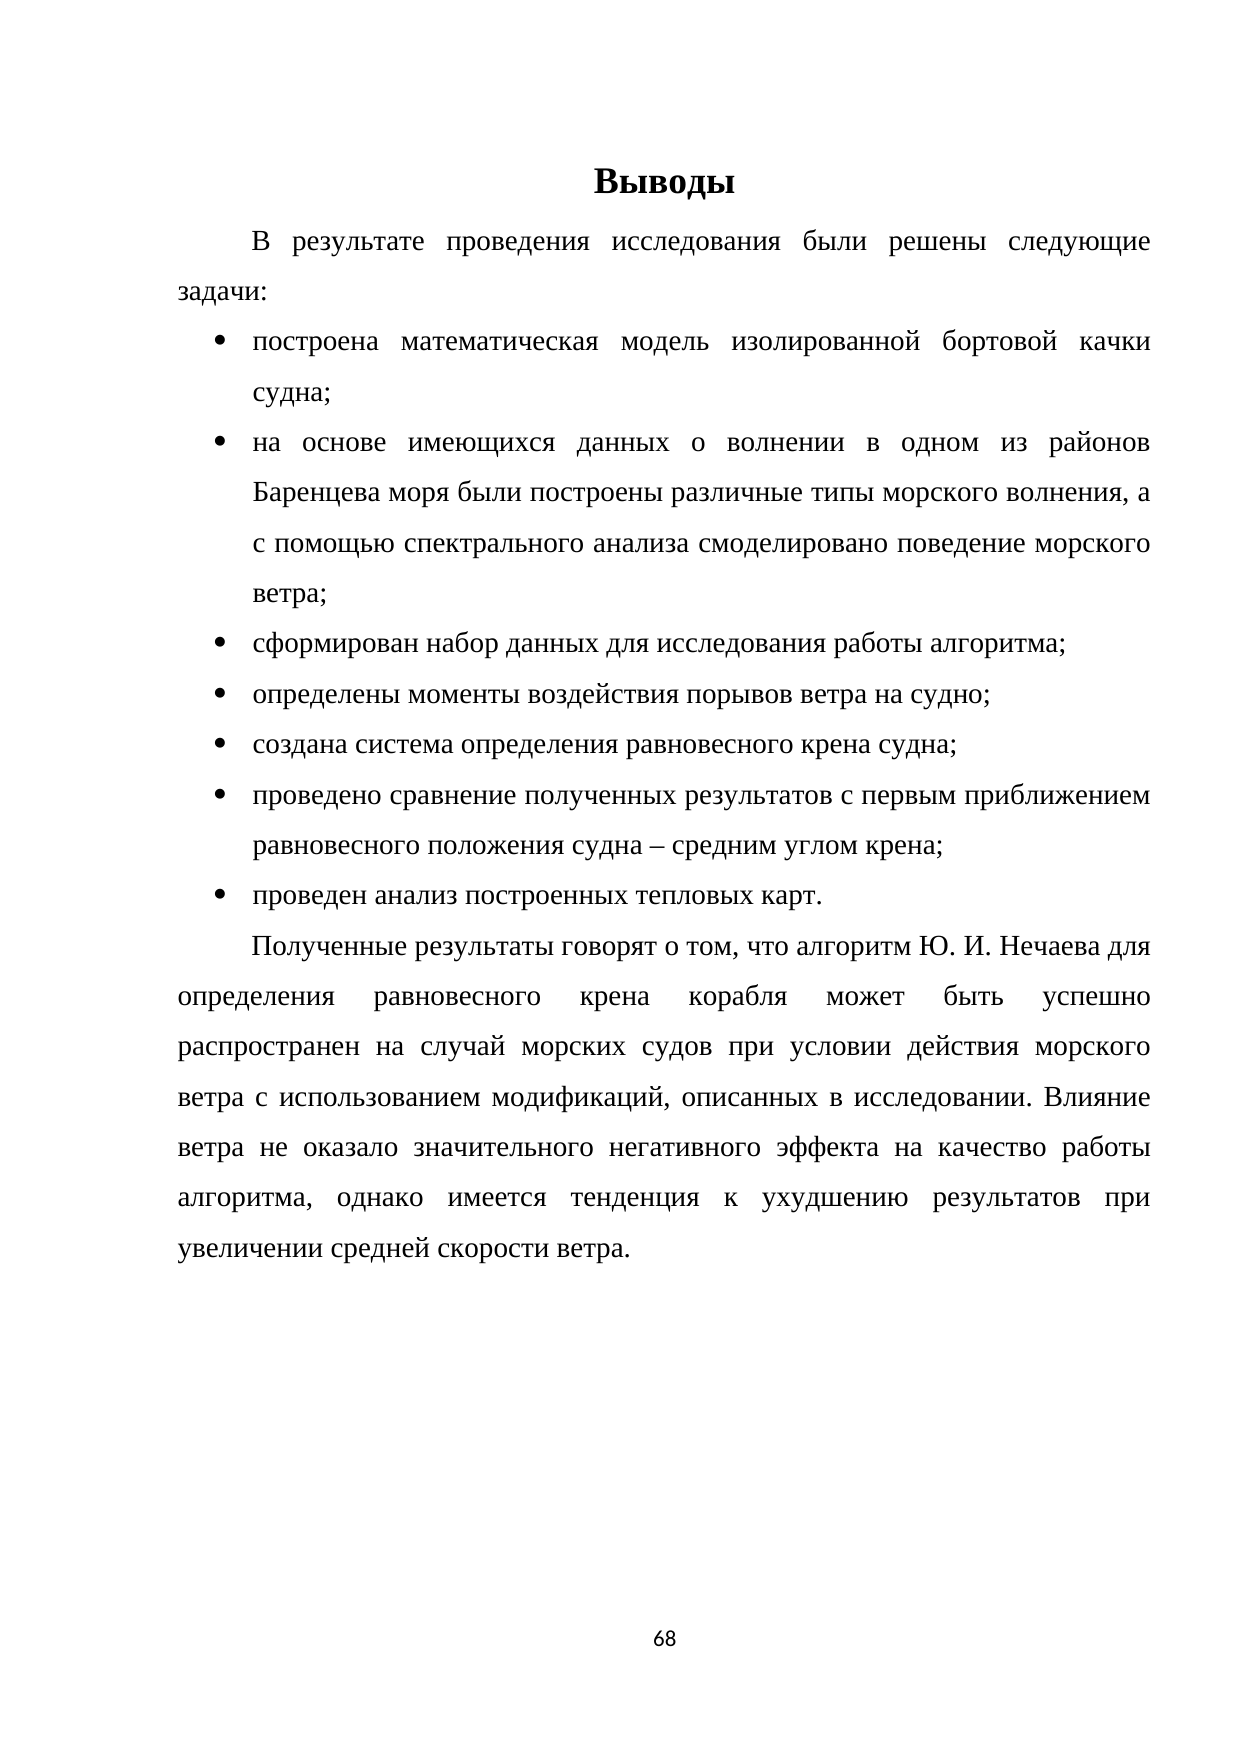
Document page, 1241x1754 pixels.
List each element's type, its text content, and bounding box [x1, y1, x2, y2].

text В результате проведения исследования были решены следующие задачи: [177, 223, 1152, 307]
list определены моменты воздействия порывов ветра на судно; [215, 676, 1152, 709]
list создана система определения равновесного крена судна; [215, 726, 1152, 760]
list сформирован набор данных для исследования работы алгоритма; [215, 626, 1152, 659]
subtitle Выводы [177, 158, 1152, 201]
text Полученные результаты говорят о том, что алгоритм Ю. И. Нечаева для определения равновесного крена корабля может быть успешно распространен на случай морских судов при условии действия морского ветра с использованием модификаций, описанных в исследовании. Влияние ветра не оказало значительного негативного эффекта на качество работы алгоритма, однако имеется тенденция к ухудшению результатов при увеличении средней скорости ветра. [177, 928, 1152, 1263]
list на основе имеющихся данных о волнении в одном из районов Баренцева моря были построены различные типы морского волнения, а с помощью спектрального анализа смоделировано поведение морского ветра; [215, 424, 1152, 609]
list проведен анализ построенных тепловых карт. [215, 877, 1152, 911]
list построена математическая модель изолированной бортовой качки судна; [215, 323, 1152, 407]
list проведено сравнение полученных результатов с первым приближением равновесного положения судна – средним углом крена; [215, 777, 1152, 861]
